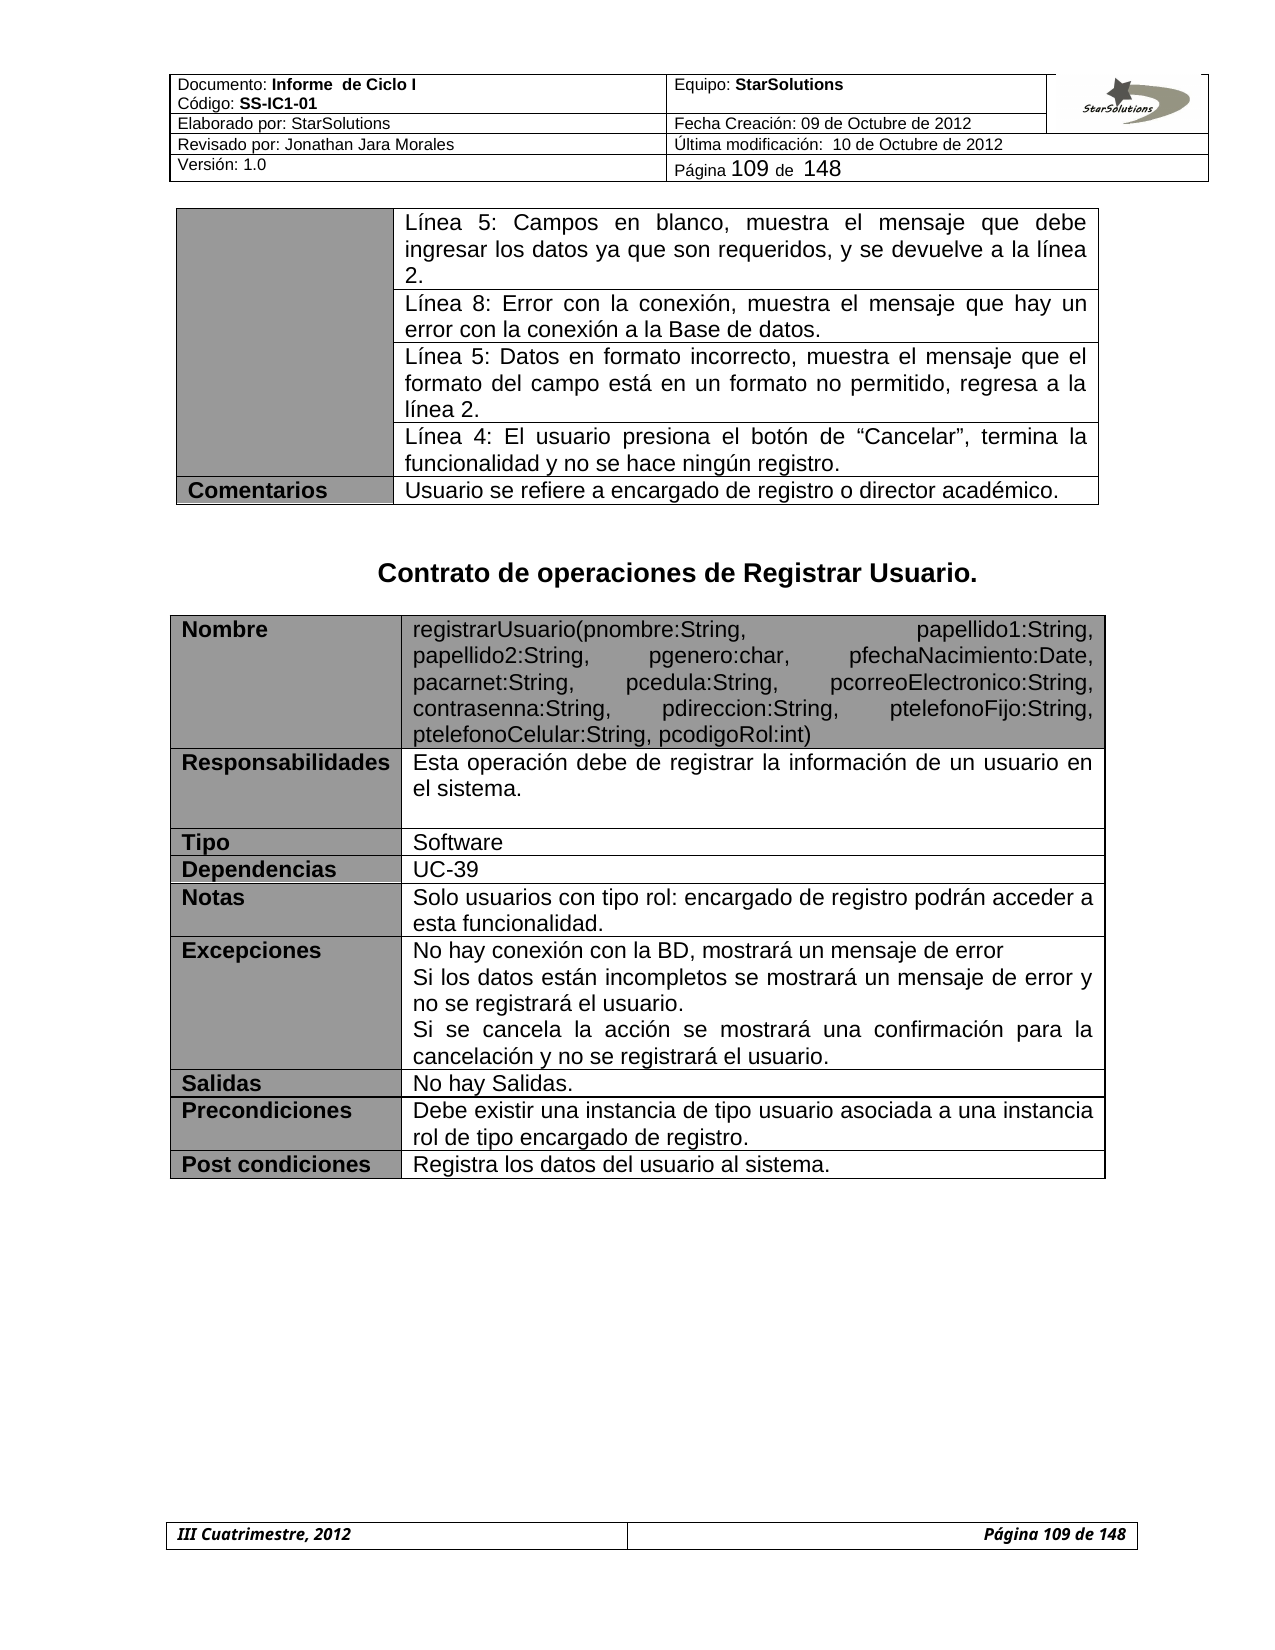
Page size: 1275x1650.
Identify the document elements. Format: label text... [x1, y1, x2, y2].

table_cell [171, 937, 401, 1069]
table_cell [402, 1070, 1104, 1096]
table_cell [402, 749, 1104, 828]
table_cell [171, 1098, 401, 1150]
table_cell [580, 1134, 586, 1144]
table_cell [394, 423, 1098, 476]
subtitle Contrato de operaciones de Registrar Usuario. [377, 557, 1098, 588]
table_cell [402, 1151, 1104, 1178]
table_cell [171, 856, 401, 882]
picture [1056, 74, 1202, 131]
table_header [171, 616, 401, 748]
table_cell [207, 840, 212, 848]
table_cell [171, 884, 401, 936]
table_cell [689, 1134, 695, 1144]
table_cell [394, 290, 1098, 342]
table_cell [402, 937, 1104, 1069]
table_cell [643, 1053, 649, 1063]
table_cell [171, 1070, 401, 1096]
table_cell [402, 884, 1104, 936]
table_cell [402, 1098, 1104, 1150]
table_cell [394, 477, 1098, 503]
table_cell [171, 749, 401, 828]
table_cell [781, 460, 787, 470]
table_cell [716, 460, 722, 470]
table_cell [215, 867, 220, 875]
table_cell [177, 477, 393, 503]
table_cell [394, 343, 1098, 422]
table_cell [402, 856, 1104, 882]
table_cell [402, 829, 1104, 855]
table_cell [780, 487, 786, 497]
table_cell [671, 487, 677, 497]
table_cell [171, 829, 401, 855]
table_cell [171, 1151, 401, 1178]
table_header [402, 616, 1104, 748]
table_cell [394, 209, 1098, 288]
